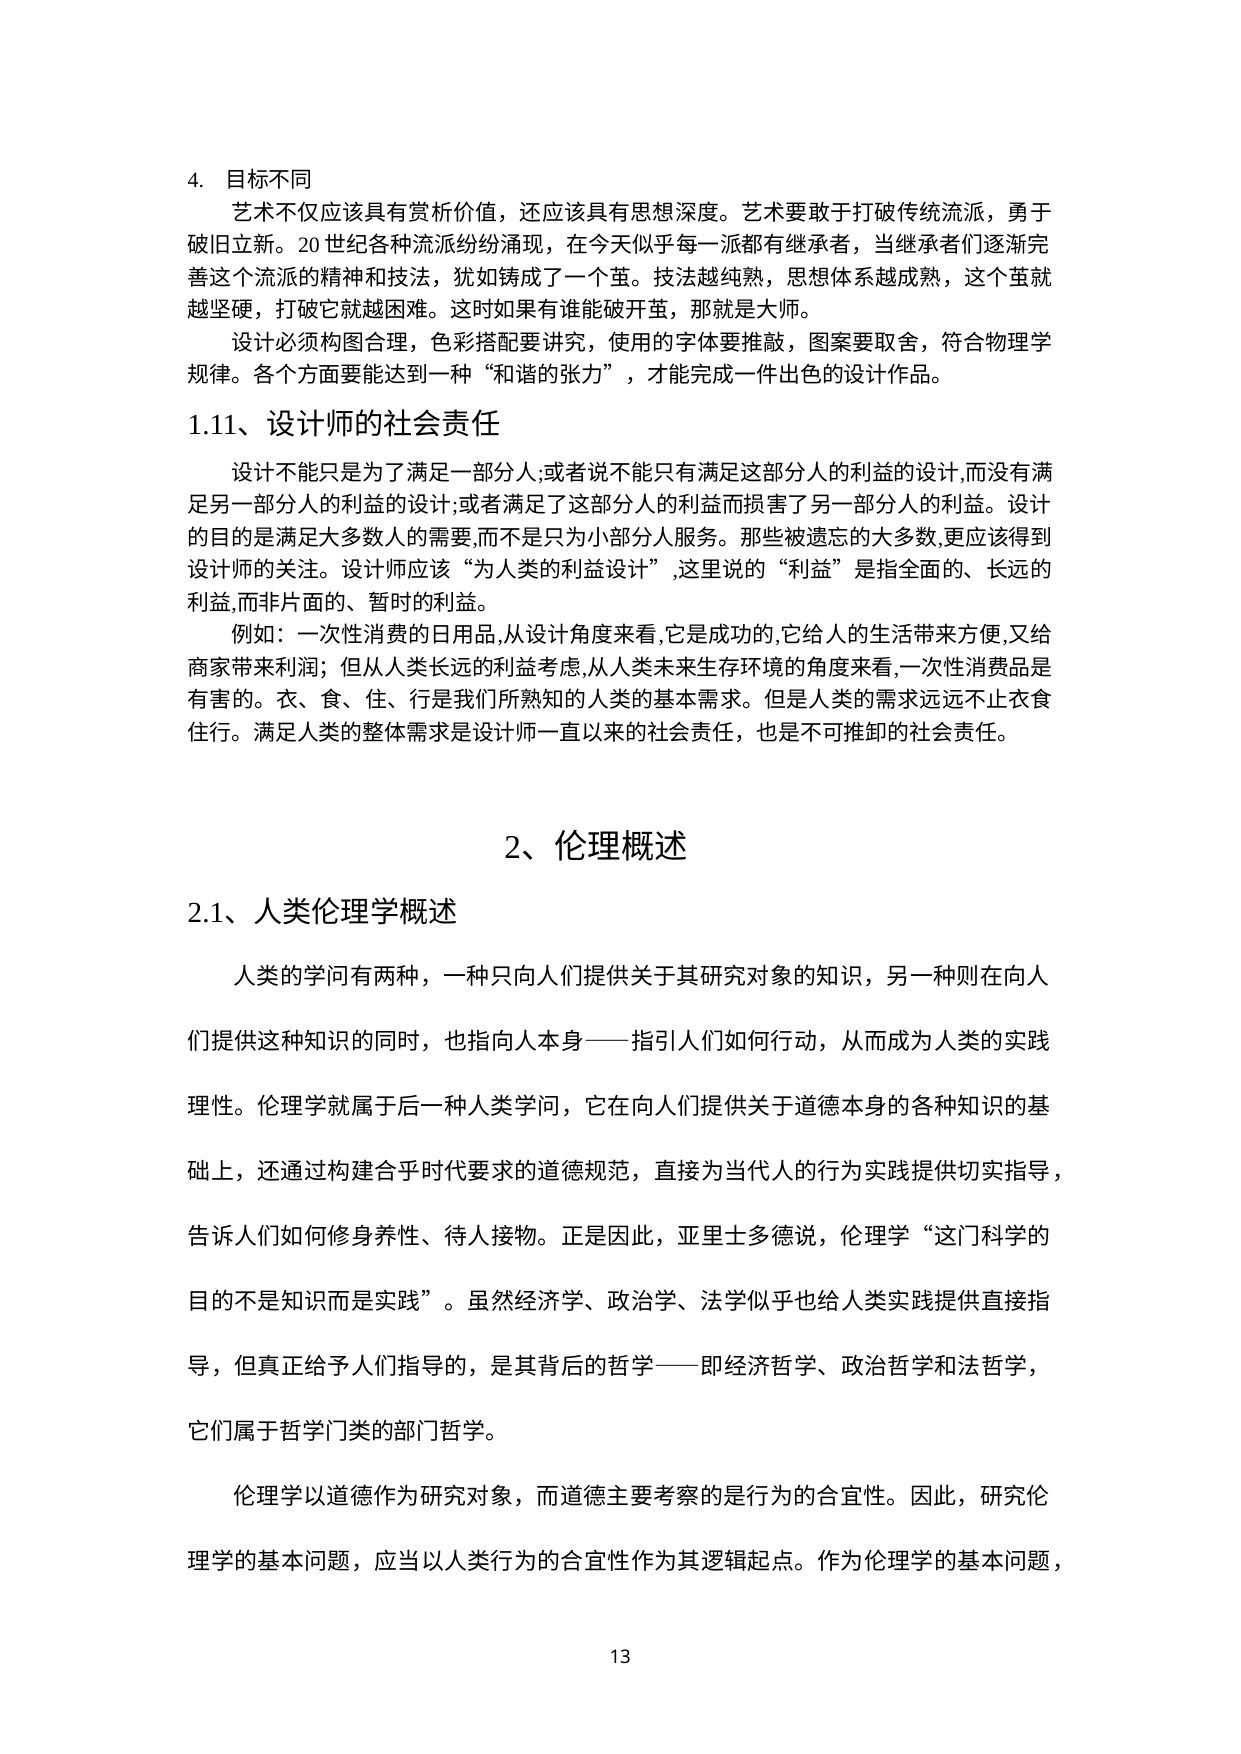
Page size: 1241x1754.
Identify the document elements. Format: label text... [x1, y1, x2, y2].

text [187, 1462, 1053, 1592]
text 设计不能只是为了满足一部分人;或者说不能只有满足这部分人的利益的设计,而没有满足另一部分人的利益的设计;或者满足了这部分人的利益而损害了另一部分人的利益。设计的目的是满足大多数人的需要,而不是只为小部分人服务。那些被遗忘的大多数,更应该得到设计师的关注。设计师应该“为人类的利益设计”,这里说的“利益”是指全面的、长远的利益,而非片面的、暂时的利益。 [187, 454, 1053, 617]
list 目标不同 [187, 162, 1053, 194]
text 1.11、设计师的社会责任 [187, 389, 1053, 454]
text 例如：一次性消费的日用品,从设计角度来看,它是成功的,它给人的生活带来方便,又给商家带来利润；但从人类长远的利益考虑,从人类未来生存环境的角度来看,一次性消费品是有害的。衣、食、住、行是我们所熟知的人类的基本需求。但是人类的需求远远不止衣食住行。满足人类的整体需求是设计师一直以来的社会责任，也是不可推卸的社会责任。 [187, 617, 1053, 747]
text 人类的学问有两种，一种只向人们提供关于其研究对象的知识，另一种则在向人们提供这种知识的同时，也指向人本身——指引人们如何行动，从而成为人类的实践理性。伦理学就属于后一种人类学问，它在向人们提供关于道德本身的各种知识的基础上，还通过构建合乎时代要求的道德规范，直接为当代人的行为实践提供切实指导，告诉人们如何修身养性、待人接物。正是因此，亚里士多德说，伦理学“这门科学的目的不是知识而是实践”。虽然经济学、政治学、法学似乎也给人类实践提供直接指导，但真正给予人们指导的，是其背后的哲学——即经济哲学、政治哲学和法哲学，它们属于哲学门类的部门哲学。 [187, 942, 1053, 1462]
text 2.1、人类伦理学概述 [187, 877, 1053, 942]
text 设计必须构图合理，色彩搭配要讲究，使用的字体要推敲，图案要取舍，符合物理学规律。各个方面要能达到一种“和谐的张力”，才能完成一件出色的设计作品。 [187, 324, 1053, 389]
text 2、伦理概述 [187, 812, 1053, 877]
text 艺术不仅应该具有赏析价值，还应该具有思想深度。艺术要敢于打破传统流派，勇于破旧立新。20世纪各种流派纷纷涌现，在今天似乎每一派都有继承者，当继承者们逐渐完善这个流派的精神和技法，犹如铸成了一个茧。技法越纯熟，思想体系越成熟，这个茧就越坚硬，打破它就越困难。这时如果有谁能破开茧，那就是大师。 [187, 194, 1053, 324]
